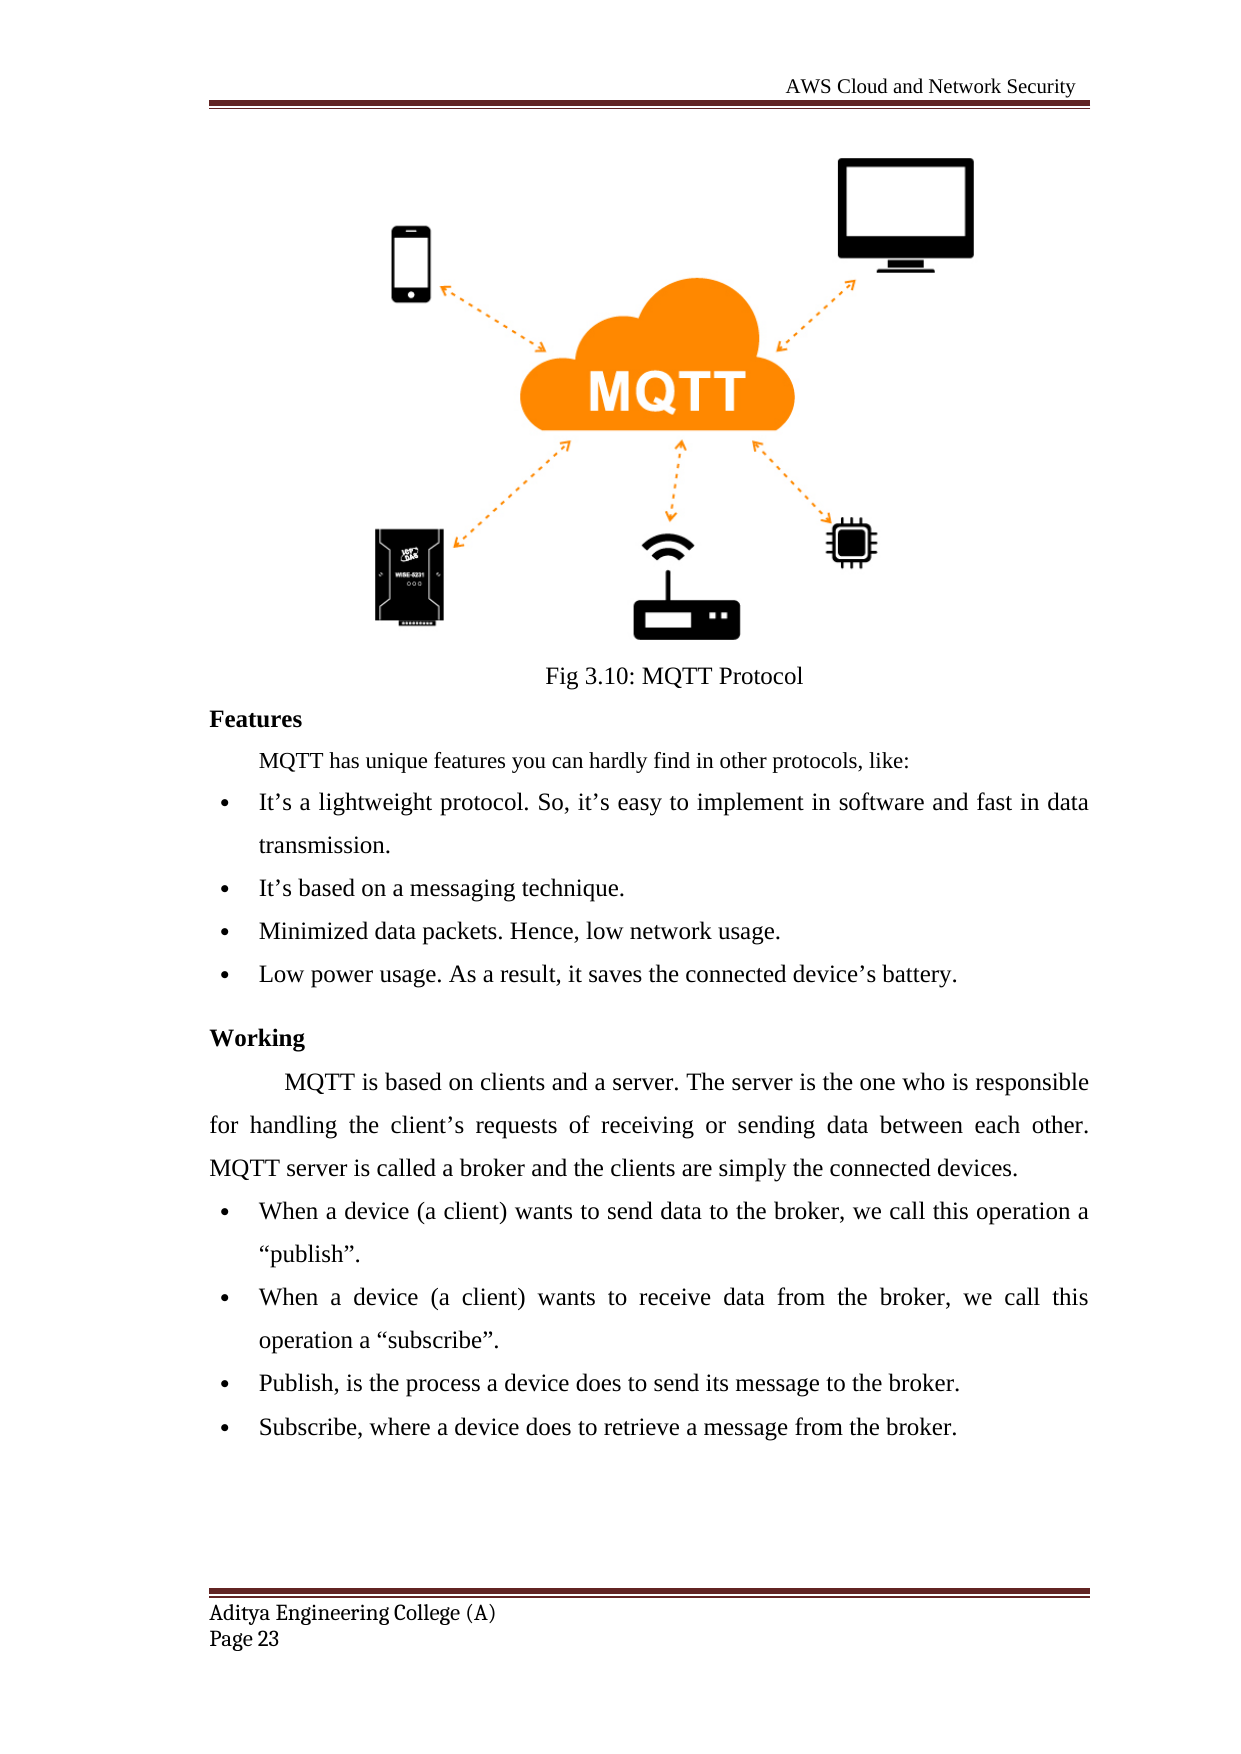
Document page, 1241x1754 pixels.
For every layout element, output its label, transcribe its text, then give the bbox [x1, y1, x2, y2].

text Working [209, 1023, 1090, 1052]
list It’s based on a messaging technique. [221, 873, 1090, 902]
text Features [209, 704, 1090, 733]
list Subscribe, where a device does to retrieve a message from the broker. [221, 1412, 1090, 1440]
list Low power usage. As a result, it saves the connected device’s battery. [221, 959, 1090, 988]
text Fig 3.10: MQTT Protocol [258, 661, 1090, 690]
list It’s a lightweight protocol. So, it’s easy to implement in software and fast in data transmission. [221, 787, 1090, 859]
list Minimized data packets. Hence, low network usage. [221, 916, 1090, 945]
text MQTT is based on clients and a server. The server is the one who is responsible for handling the client’s requests of receiving or sending data between each other. MQTT server is called a broker and the clients are simply the connected devices. [209, 1067, 1090, 1110]
text MQTT is based on clients and a server. The server is the one who is responsible for handling the client’s requests of receiving or sending data between each other. MQTT server is called a broker and the clients are simply the connected devices. [209, 1138, 1090, 1182]
text MQTT has unique features you can hardly find in other protocols, like: [209, 748, 1090, 774]
list When a device (a client) wants to send data to the broker, we call this operation a “publish”. [221, 1196, 1090, 1268]
list When a device (a client) wants to receive data from the broker, we call this operation a “subscribe”. [221, 1282, 1090, 1354]
picture [317, 150, 1032, 647]
list Publish, is the process a device does to send its message to the broker. [221, 1368, 1090, 1397]
